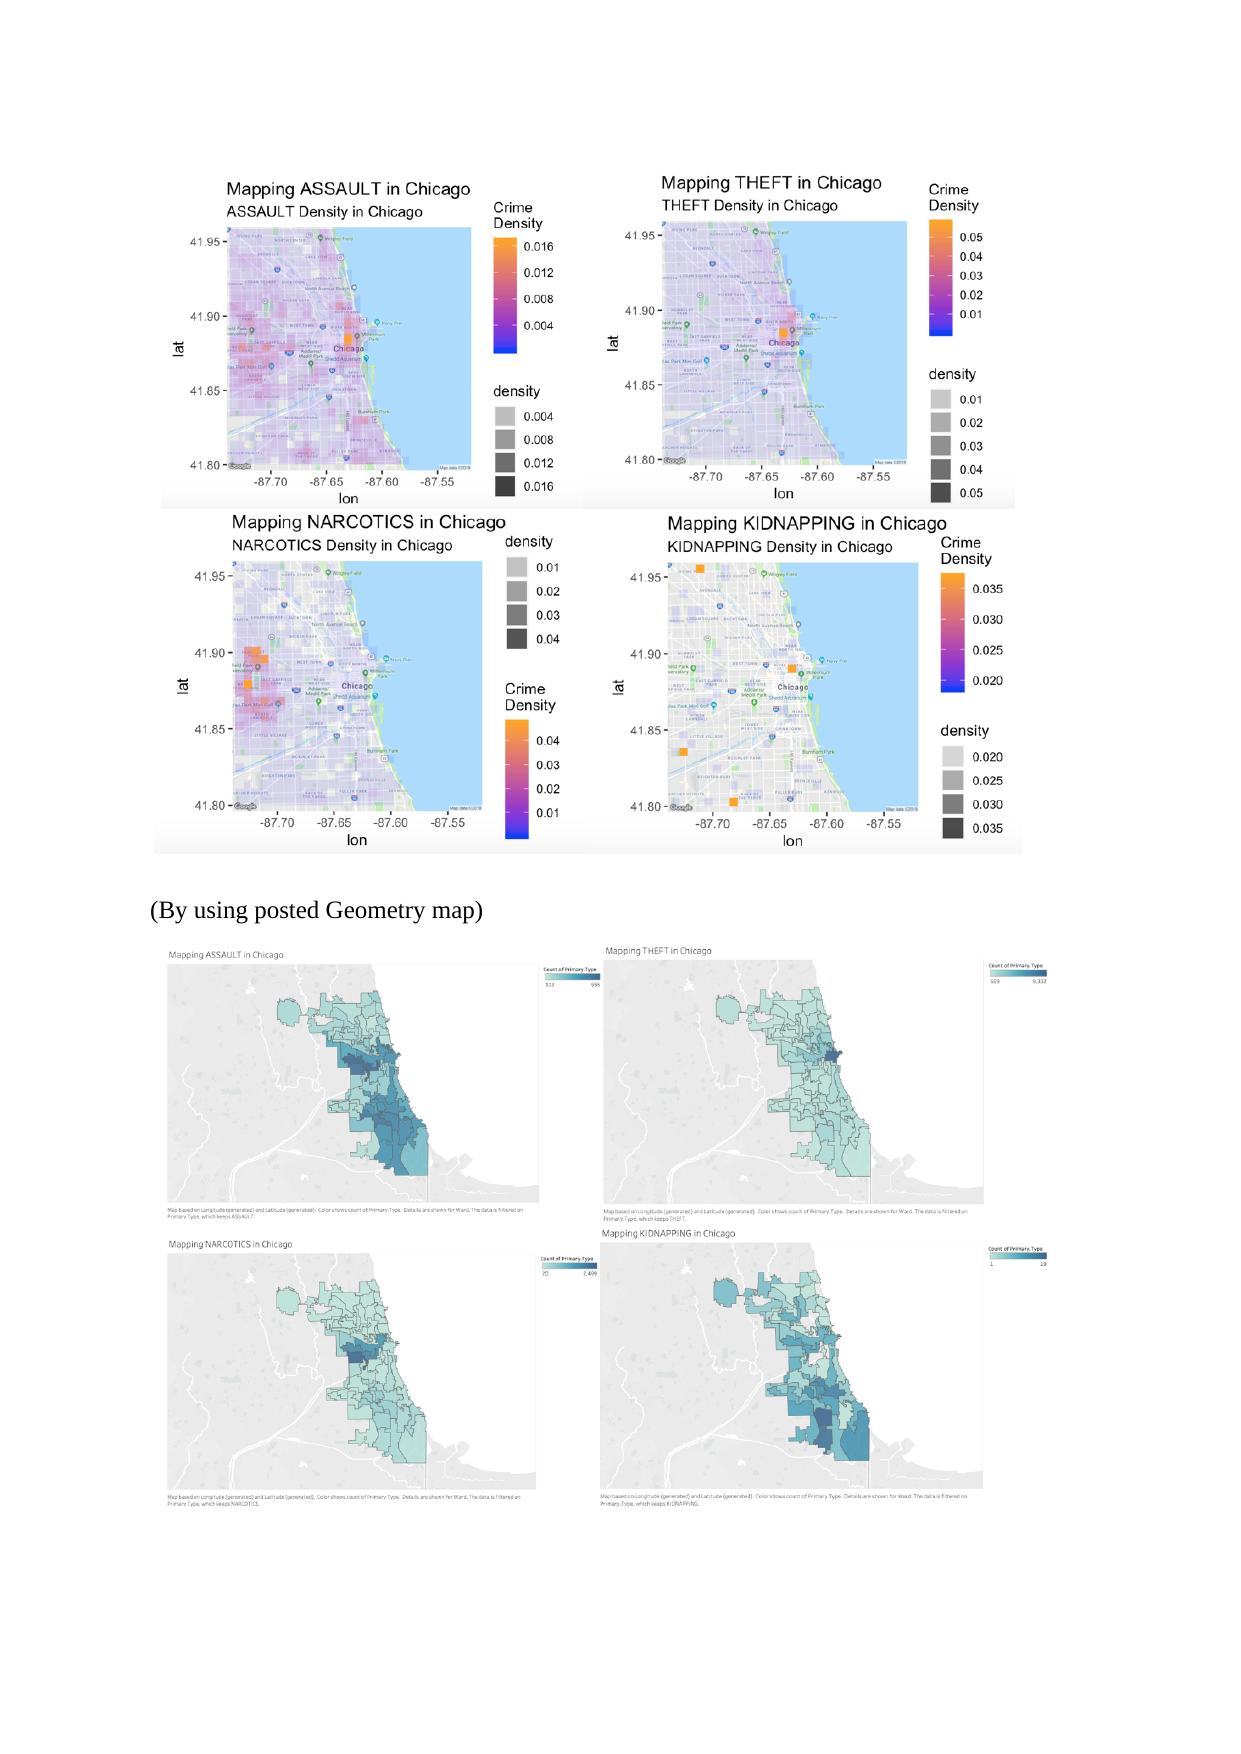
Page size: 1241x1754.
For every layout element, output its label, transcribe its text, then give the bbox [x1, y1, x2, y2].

text (By using posted Geometry map) [150, 895, 1090, 924]
picture [150, 150, 1069, 896]
picture [150, 924, 1088, 1530]
